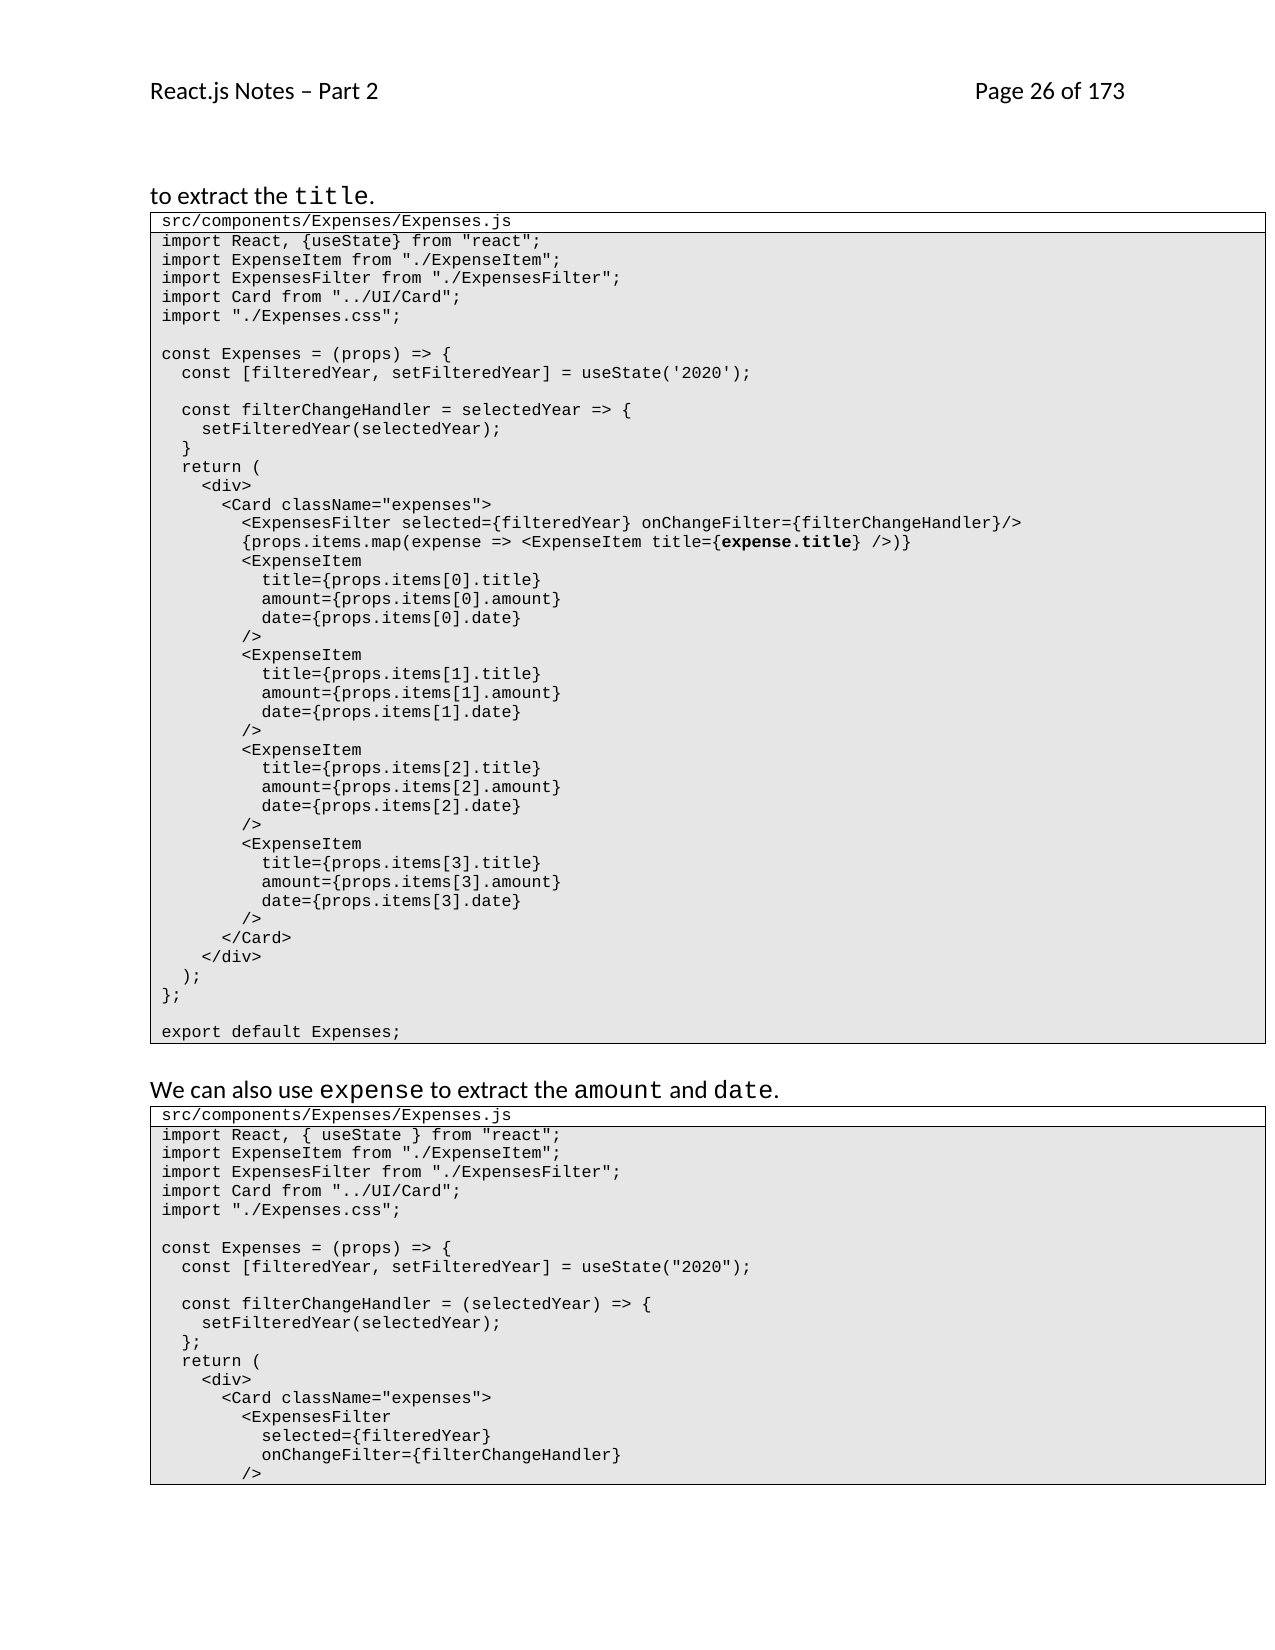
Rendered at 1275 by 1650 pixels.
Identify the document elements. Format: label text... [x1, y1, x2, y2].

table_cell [151, 1127, 1265, 1484]
text to extract the title. [150, 181, 1125, 212]
text We can also use expense to extract the amount and date. [150, 1074, 1125, 1106]
table_header src/components/Expenses/Expenses.js [151, 1107, 1265, 1126]
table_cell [151, 233, 1265, 1043]
table_header src/components/Expenses/Expenses.js [151, 213, 1265, 232]
